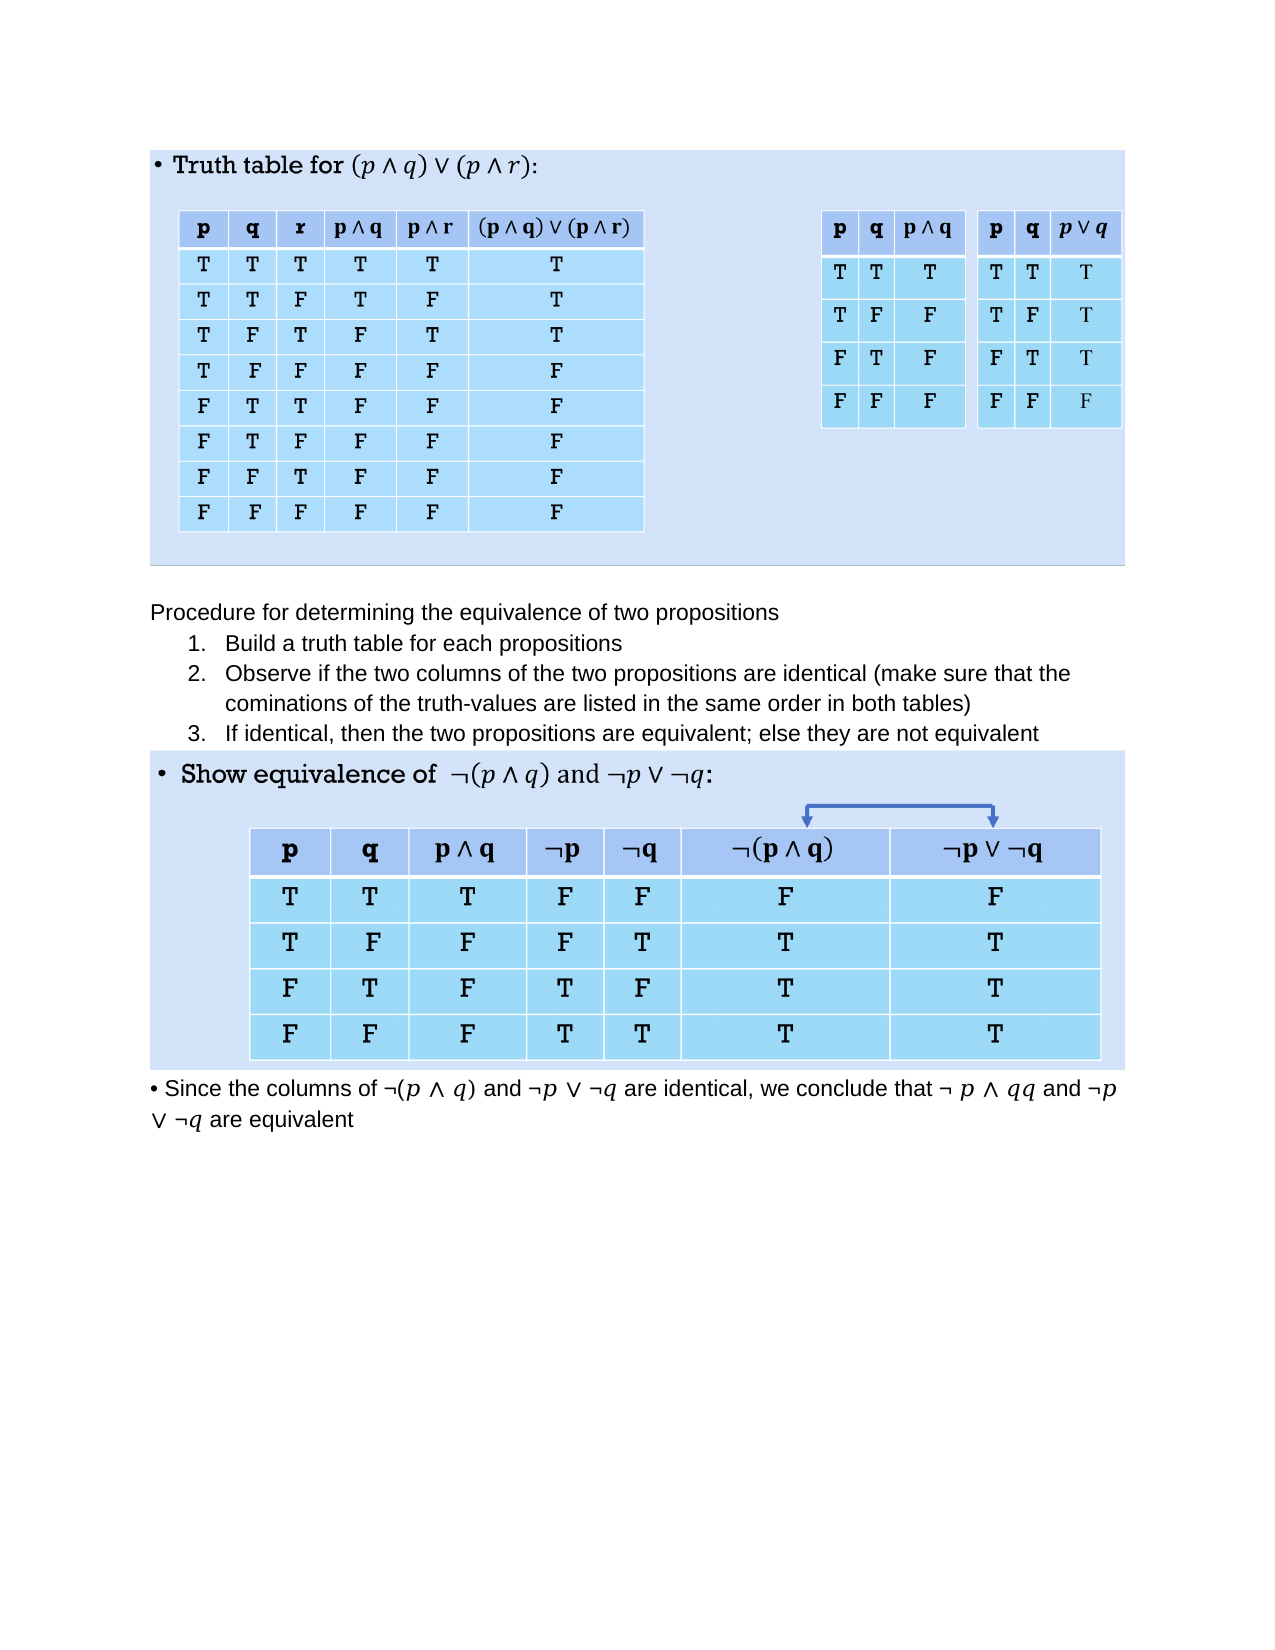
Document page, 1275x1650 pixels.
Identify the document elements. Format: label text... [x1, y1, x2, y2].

picture [150, 750, 1125, 1070]
list Observe if the two columns of the two propositions are identical (make sure that the cominations of the truth-values are listed in the same order in both tables) [187, 660, 1125, 716]
text • Since the columns of ¬(𝑝 ∧ 𝑞) and ¬𝑝 ∨ ¬𝑞 are identical, we conclude that ¬ 𝑝 ∧ 𝑞𝑞 and ¬𝑝 ∨ ¬𝑞 are equivalent [150, 1073, 1125, 1133]
list If identical, then the two propositions are equivalent; else they are not equivalent [187, 720, 1125, 747]
text Procedure for determining the equivalence of two propositions [150, 599, 1125, 626]
list Build a truth table for each propositions [187, 629, 1125, 656]
picture [150, 150, 1125, 566]
